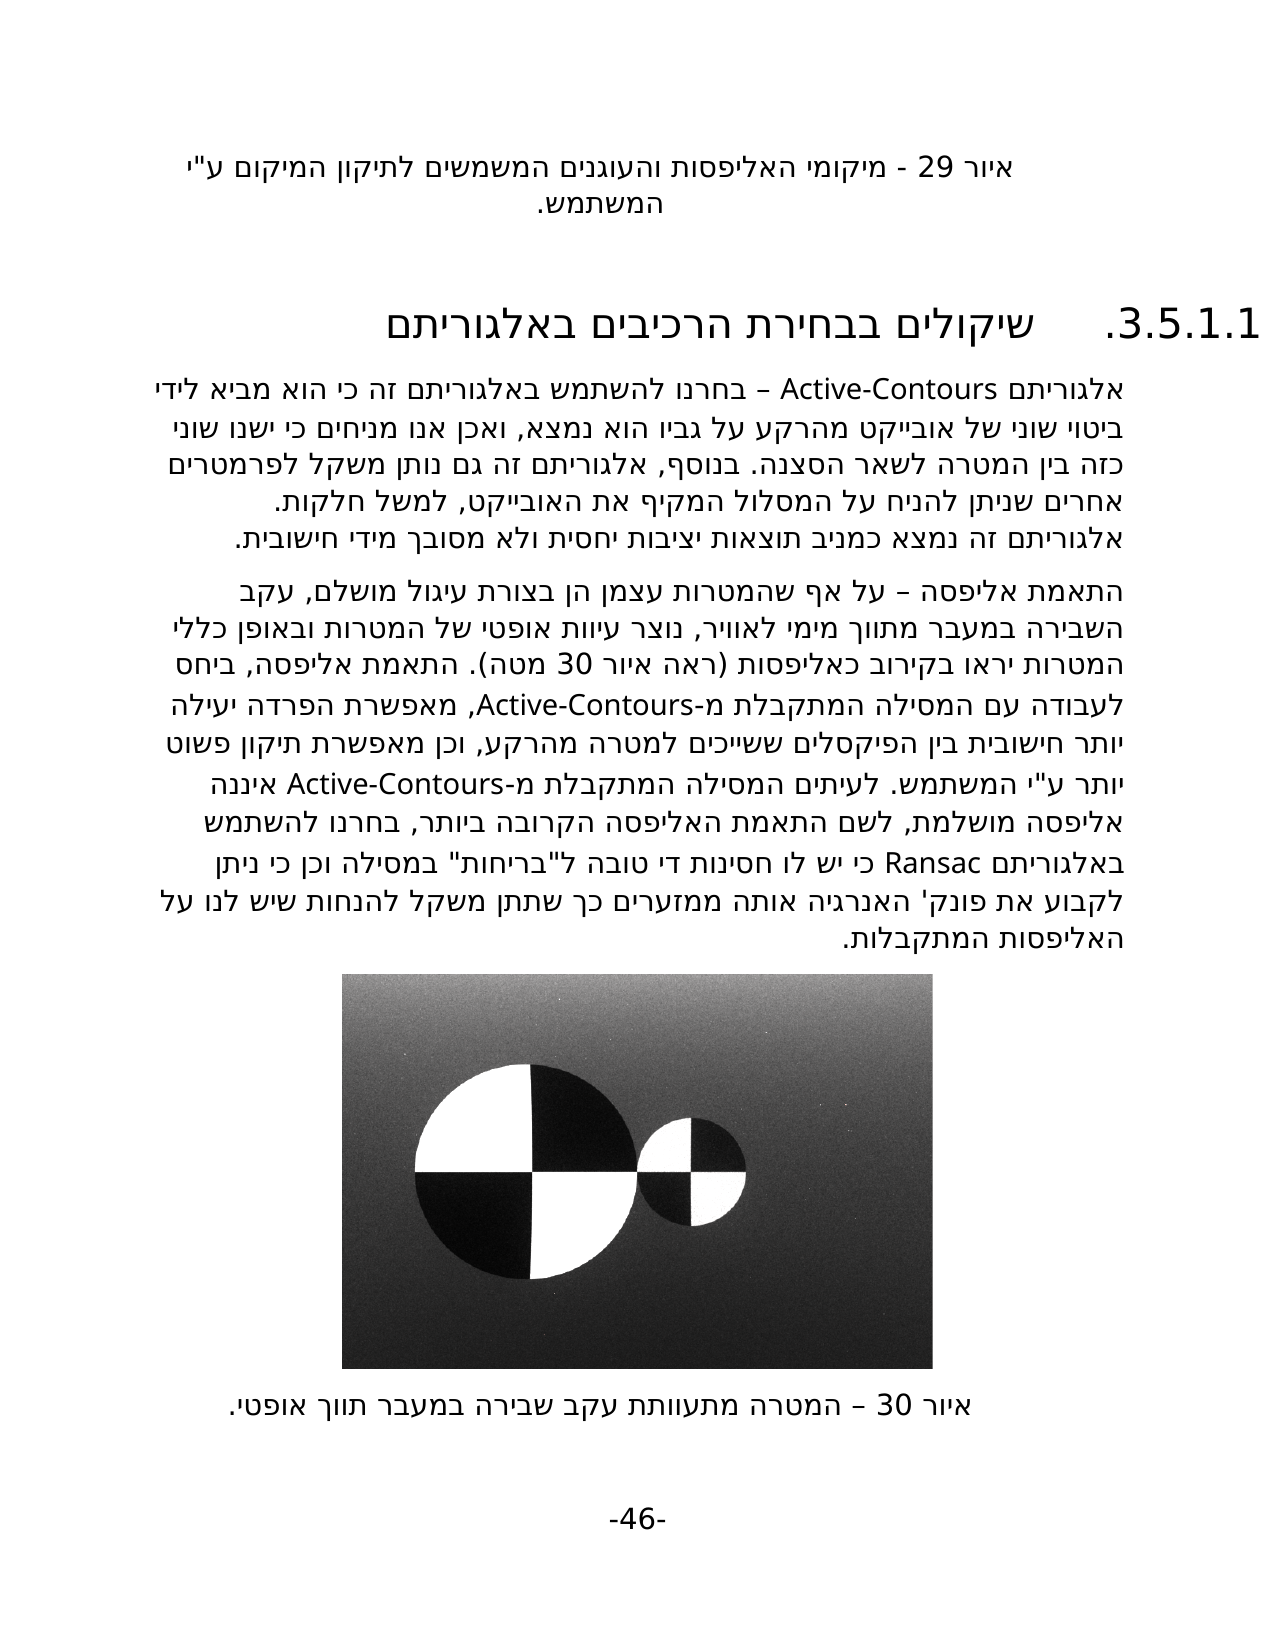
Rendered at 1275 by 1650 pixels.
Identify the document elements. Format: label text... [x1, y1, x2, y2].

text אלגוריתם Active-Contours – בחרנו להשתמש באלגוריתם זה כי הוא מביא לידי ביטוי שוני של אובייקט מהרקע על גביו הוא נמצא, ואכן אנו מניחים כי ישנו שוני כזה בין המטרה לשאר הסצנה. בנוסף, אלגוריתם זה גם נותן משקל לפרמטרים אחרים שניתן להניח על המסלול המקיף את האובייקט, למשל חלקות. אלגוריתם זה נמצא כמניב תוצאות יציבות יחסית ולא מסובך מידי חישובית. [150, 368, 1125, 555]
subtitle שיקולים בבחירת הרכיבים באלגוריתם [150, 299, 1103, 348]
text התאמת אליפסה – על אף שהמטרות עצמן הן בצורת עיגול מושלם, עקב השבירה במעבר מתווך מימי לאוויר, נוצר עיוות אופטי של המטרות ובאופן כללי המטרות יראו בקירוב כאליפסות (ראה איור 30 מטה). התאמת אליפסה, ביחס לעבודה עם המסילה המתקבלת מ-Active-Contours, מאפשרת הפרדה יעילה יותר חישובית בין הפיקסלים ששייכים למטרה מהרקע, וכן מאפשרת תיקון פשוט יותר ע"י המשתמש. לעיתים המסילה המתקבלת מ-Active-Contours איננה אליפסה מושלמת, לשם התאמת האליפסה הקרובה ביותר, בחרנו להשתמש באלגוריתם Ransac כי יש לו חסינות די טובה ל"בריחות" במסילה וכן כי ניתן לקבוע את פונק' האנרגיה אותה ממזערים כך שתתן משקל להנחות שיש לנו על האליפסות המתקבלות. [150, 574, 1125, 955]
picture [342, 974, 933, 1369]
